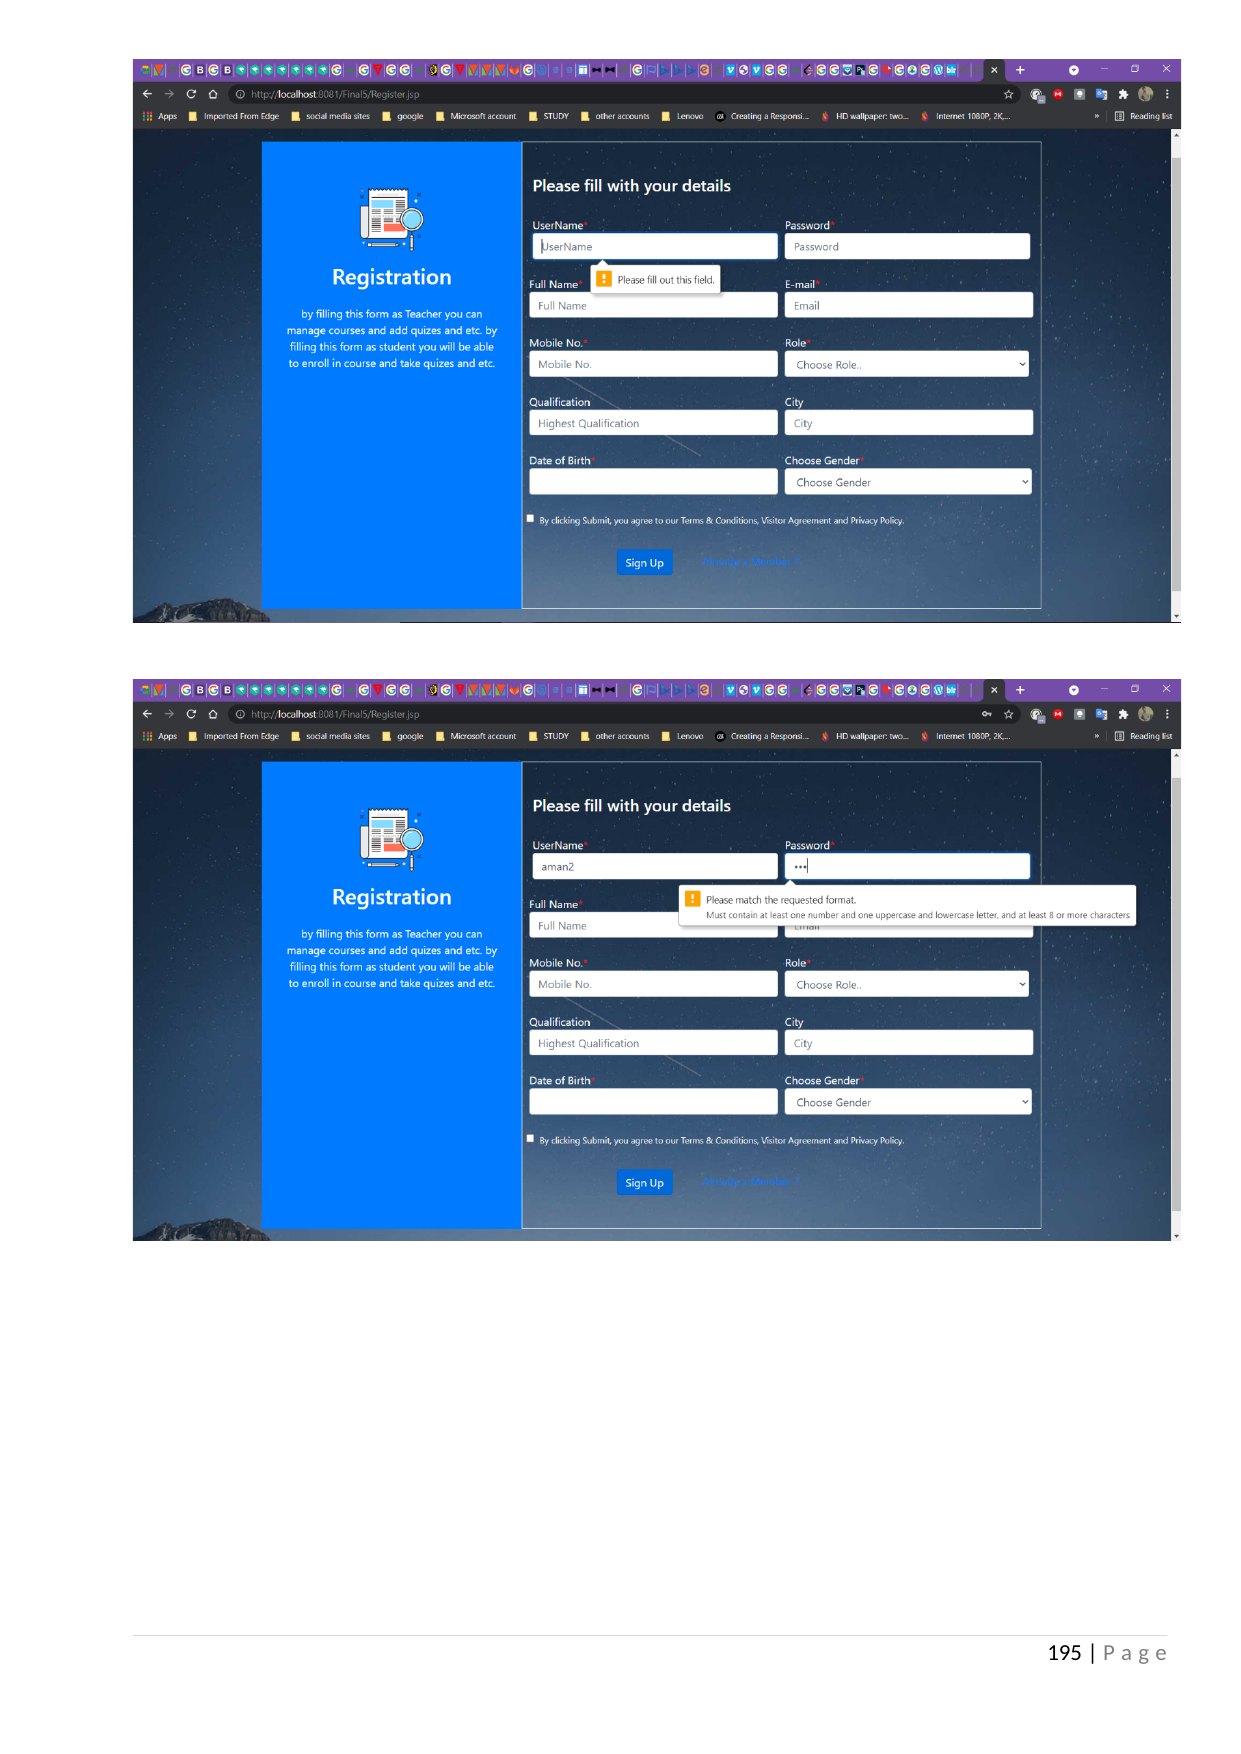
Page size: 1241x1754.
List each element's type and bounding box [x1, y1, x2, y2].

picture [132, 59, 1182, 623]
picture [132, 679, 1182, 1241]
